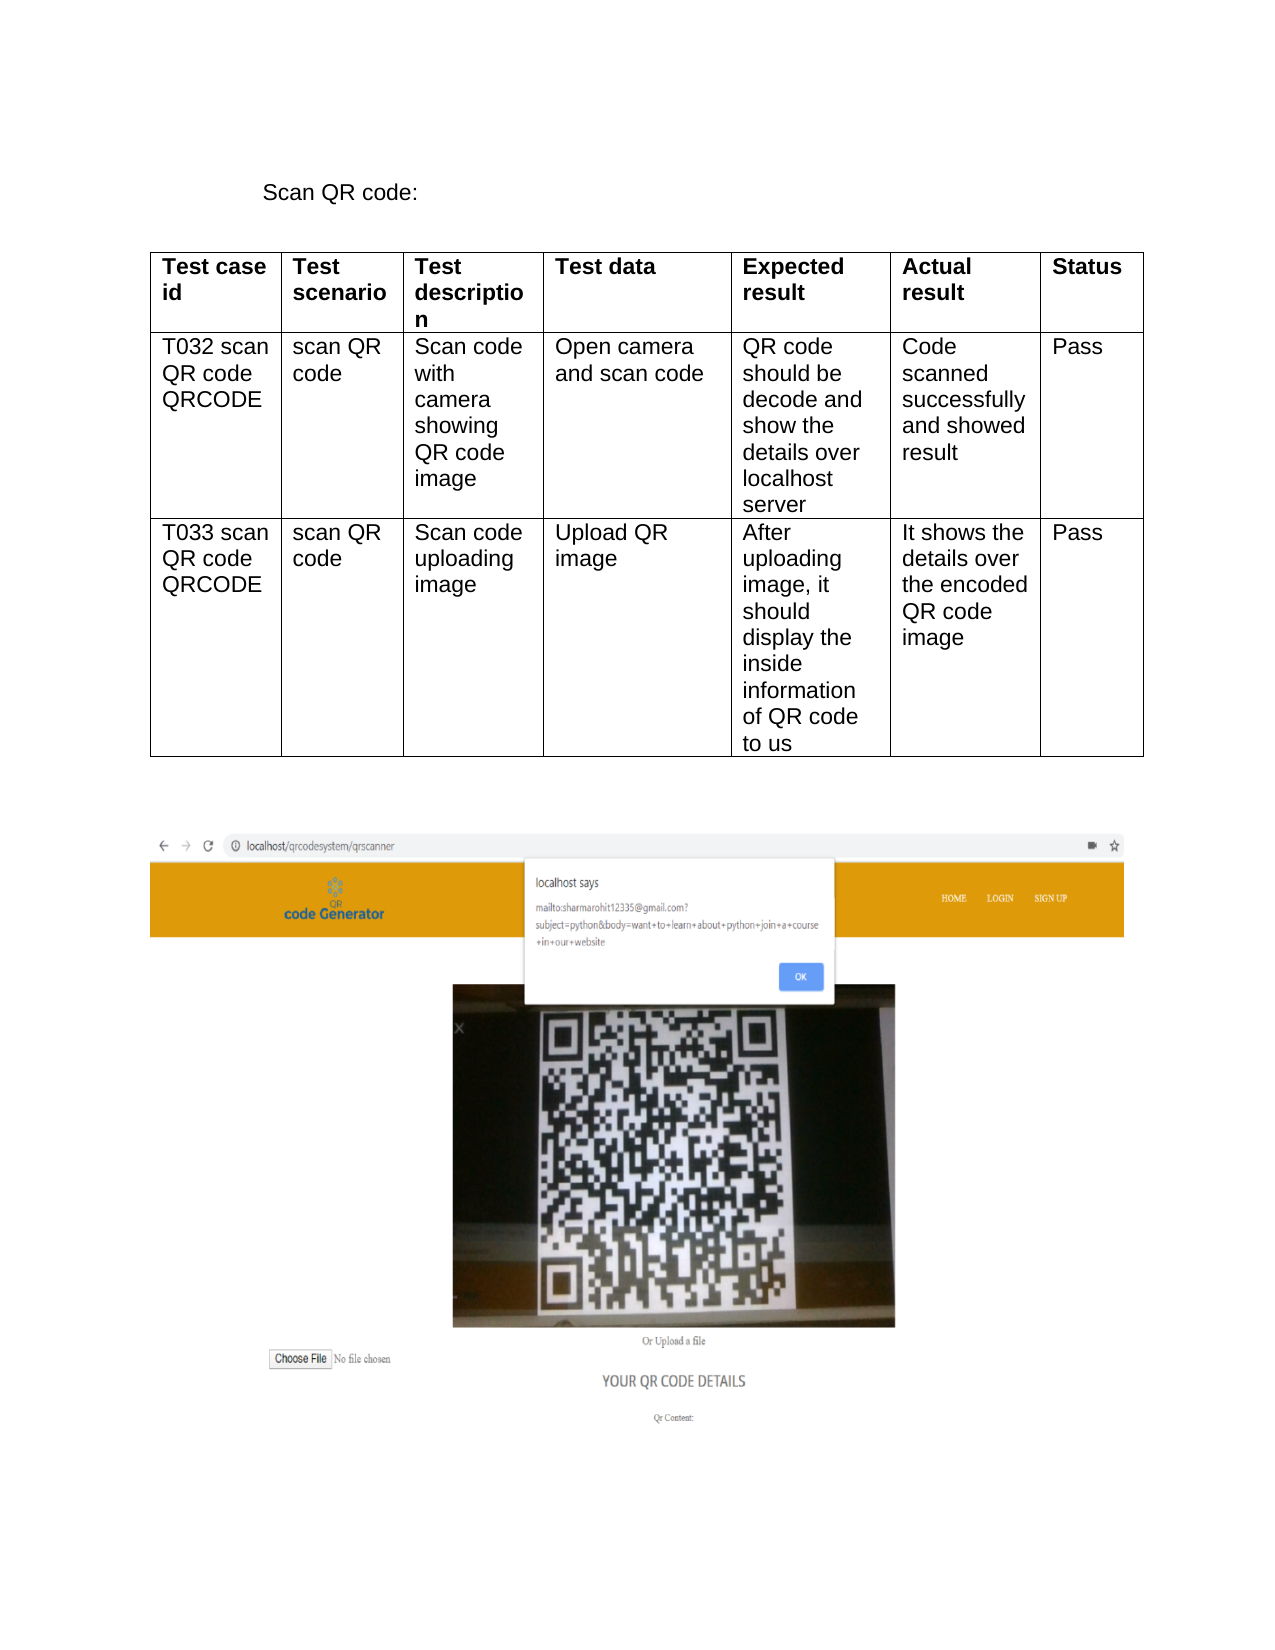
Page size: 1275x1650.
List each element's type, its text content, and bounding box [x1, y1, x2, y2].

table_cell Pass [1041, 333, 1143, 518]
table_cell scan QR code [282, 333, 403, 518]
table_cell scan QR code [282, 519, 403, 756]
table_cell Scan code uploading image [404, 519, 543, 756]
table_cell Upload QR image [544, 519, 731, 756]
table_header Status [1041, 253, 1143, 332]
table_header Test description [404, 253, 543, 332]
list Scan QR code: [262, 178, 1125, 205]
table_cell Pass [1041, 519, 1143, 756]
picture [150, 830, 1124, 1453]
table_header Expected result [732, 253, 890, 332]
table_header Test data [544, 253, 731, 332]
table_cell QR code should be decode and show the details over localhost server [732, 333, 890, 518]
table_cell It shows the details over the encoded QR code image [891, 519, 1040, 756]
table_cell Code scanned successfully and showed result [891, 333, 1040, 518]
table_cell After uploading image, it should display the inside information of QR code to us [732, 519, 890, 756]
table_cell T032 scan QR code QRCODE [151, 333, 281, 518]
table_header Actual result [891, 253, 1040, 332]
table_header Test scenario [282, 253, 403, 332]
table_header Test case id [151, 253, 281, 332]
table_cell Scan code with camera showing QR code image [404, 333, 543, 518]
table_cell T033 scan QR code QRCODE [151, 519, 281, 756]
table_cell Open camera and scan code [544, 333, 731, 518]
